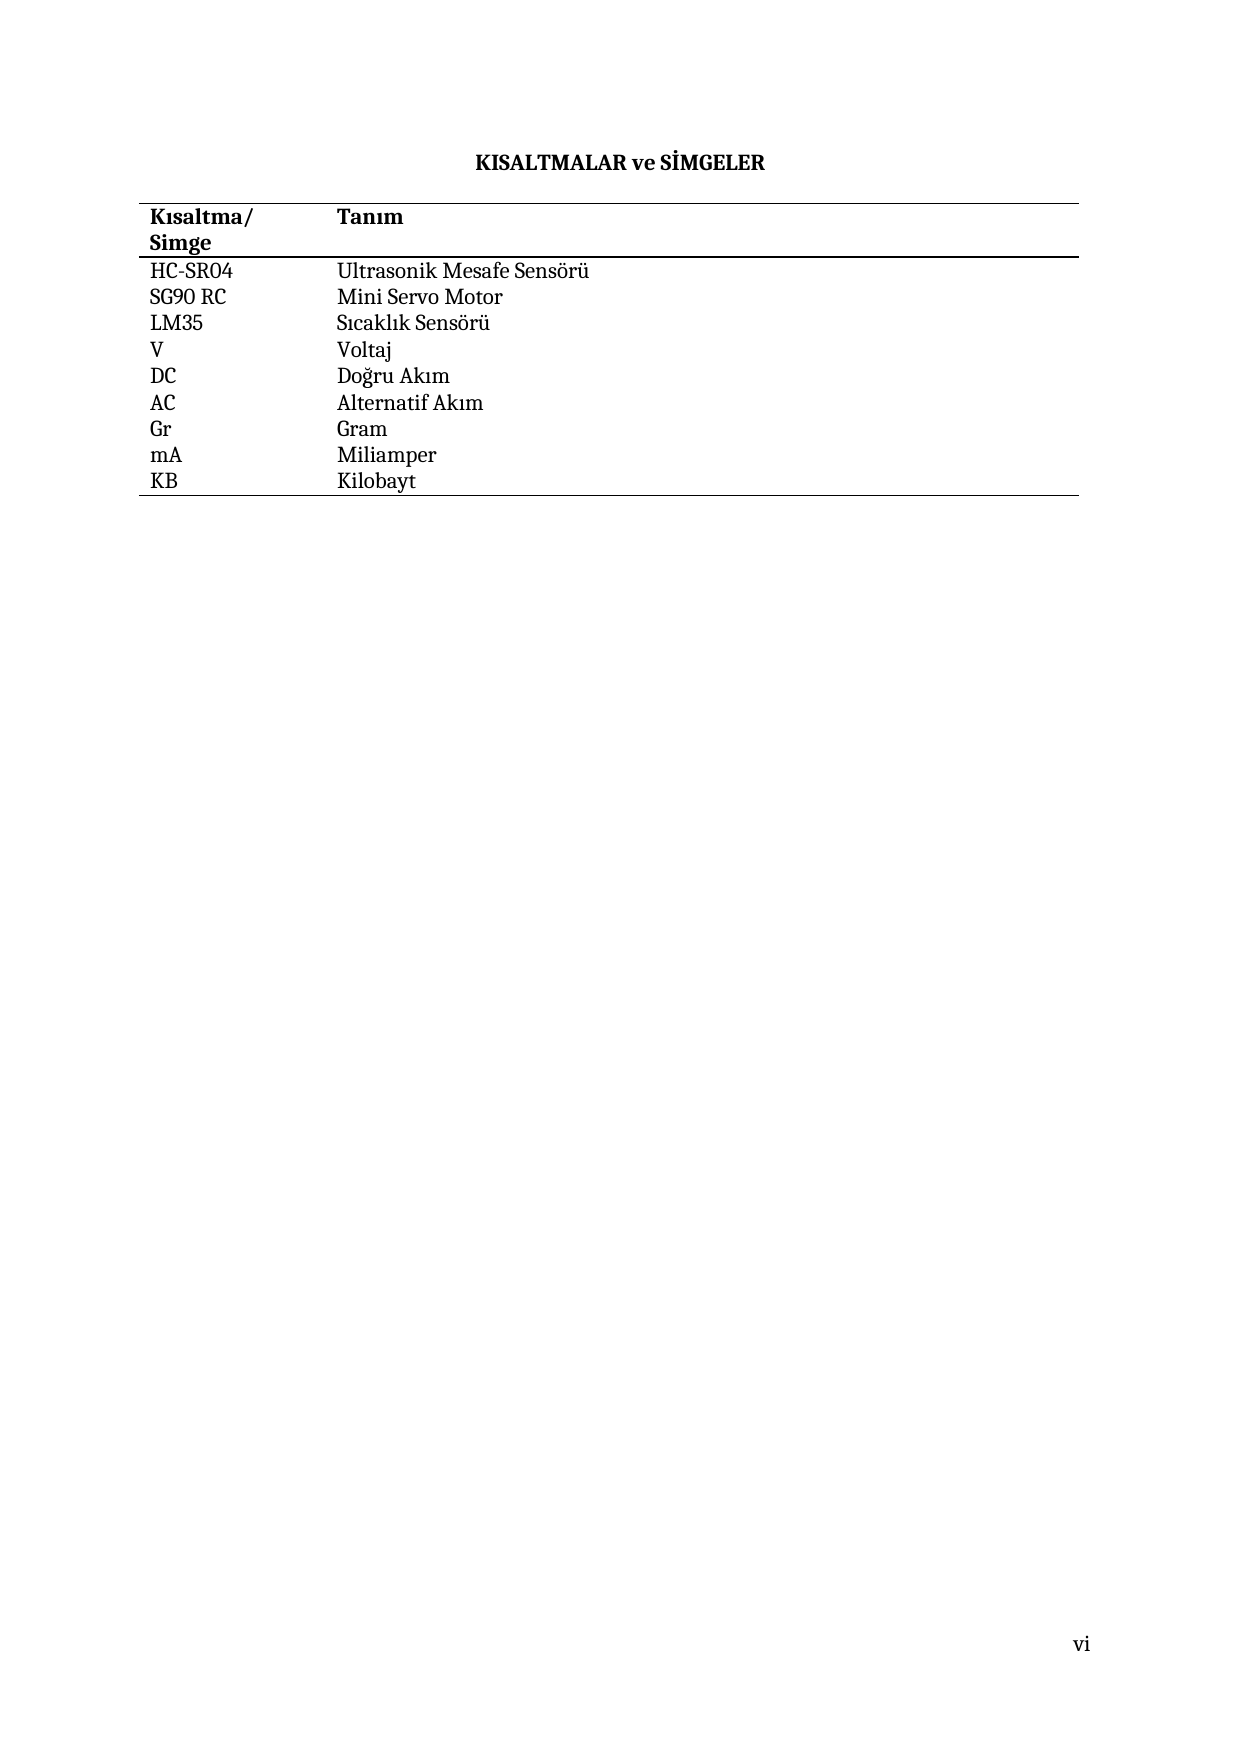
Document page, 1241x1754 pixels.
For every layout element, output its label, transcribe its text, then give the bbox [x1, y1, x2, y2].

table_cell Ultrasonik Mesafe Sensörü Mini Servo Motor [326, 258, 1079, 310]
table_cell HC-SR04 SG90 RC [139, 258, 326, 310]
table_cell V DC AC Gr mA KB [139, 337, 326, 495]
table_header Kısaltma/Simge [139, 204, 326, 256]
table_cell Sıcaklık Sensörü [326, 310, 1079, 337]
table_cell LM35 [139, 310, 326, 337]
table_cell Voltaj Doğru Akım Alternatif Akım Gram Miliamper Kilobayt [326, 337, 1079, 495]
text KISALTMALAR ve SİMGELER [150, 150, 1090, 176]
table_header Tanım [326, 204, 1079, 256]
